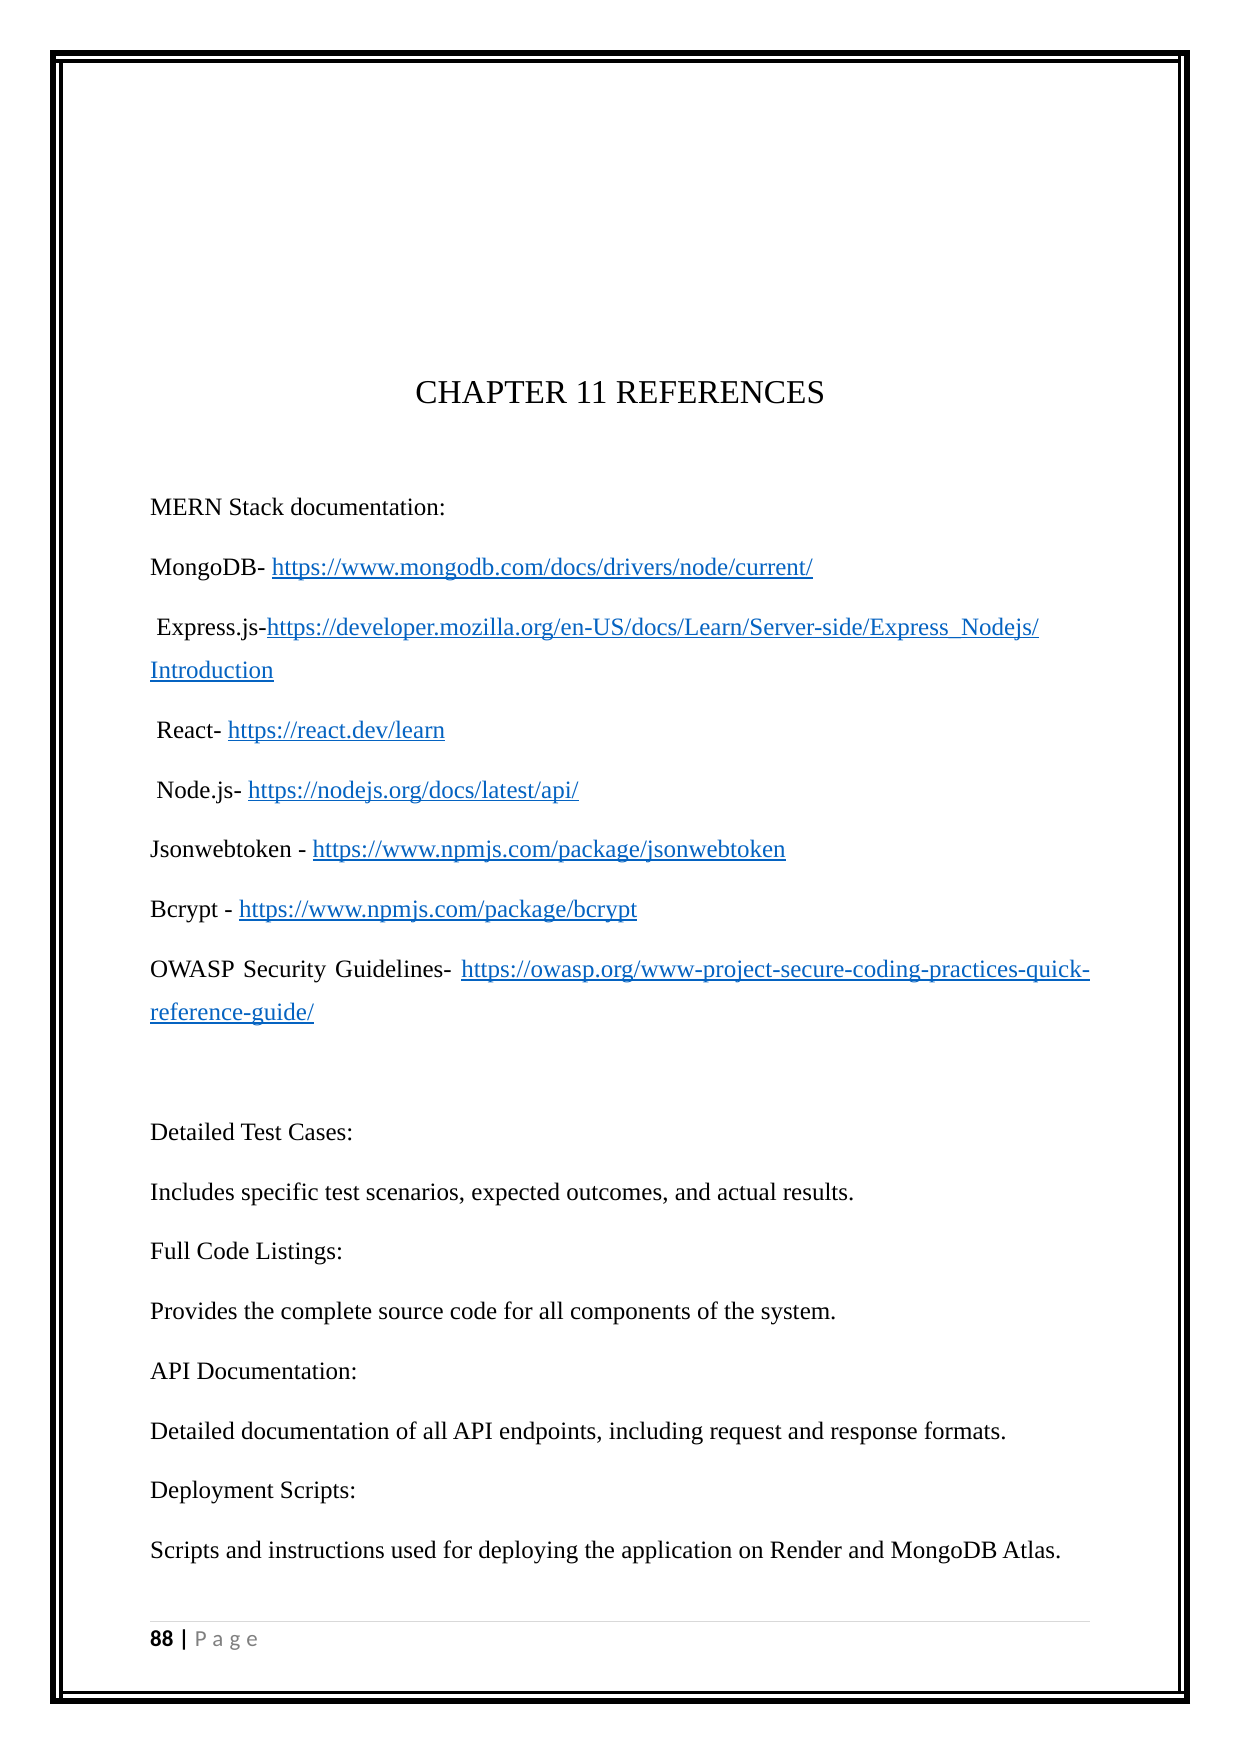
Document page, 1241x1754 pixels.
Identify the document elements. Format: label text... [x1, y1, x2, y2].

text Provides the complete source code for all components of the system. [150, 1296, 1090, 1325]
text OWASP Security Guidelines- https://owasp.org/www-project-secure-coding-practices-quick-reference-guide/ [150, 954, 1090, 1026]
text Includes specific test scenarios, expected outcomes, and actual results. [150, 1177, 1090, 1205]
text MERN Stack documentation: [150, 492, 1090, 521]
text Scripts and instructions used for deploying the application on Render and MongoDB Atlas. [150, 1535, 1090, 1564]
text Node.js- https://nodejs.org/docs/latest/api/ [150, 775, 1090, 803]
text Full Code Listings: [150, 1236, 1090, 1265]
text Jsonwebtoken - https://www.npmjs.com/package/jsonwebtoken [150, 834, 1090, 863]
text Detailed documentation of all API endpoints, including request and response formats. [150, 1416, 1090, 1444]
text MongoDB- https://www.mongodb.com/docs/drivers/node/current/ [150, 552, 1090, 581]
text Detailed Test Cases: [150, 1117, 1090, 1146]
text CHAPTER 11 REFERENCES [150, 372, 1090, 411]
text Express.js-https://developer.mozilla.org/en-US/docs/Learn/Server-side/Express_Nodejs/Introduction [150, 612, 1090, 684]
text React- https://react.dev/learn [150, 715, 1090, 744]
text API Documentation: [150, 1356, 1090, 1385]
text Deployment Scripts: [150, 1476, 1090, 1504]
text Bcrypt - https://www.npmjs.com/package/bcrypt [150, 894, 1090, 923]
